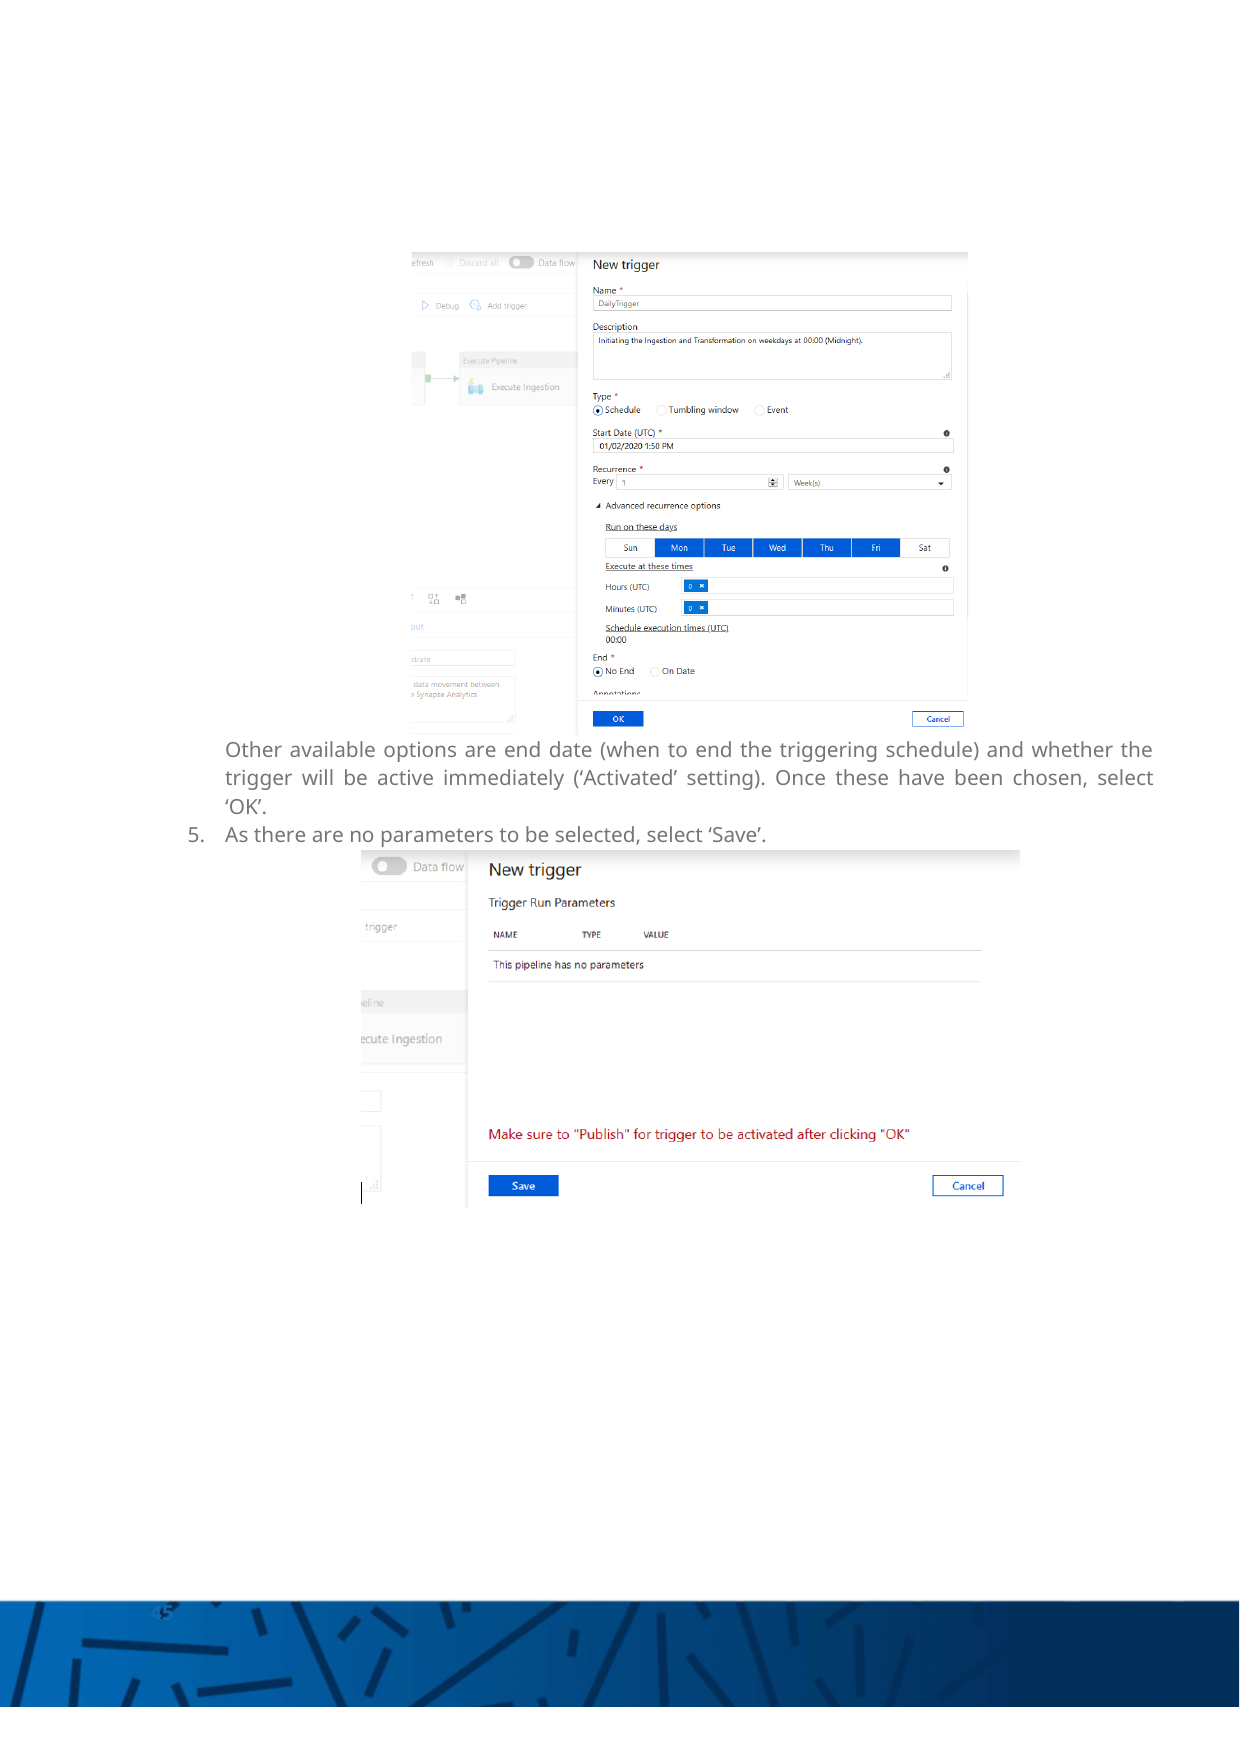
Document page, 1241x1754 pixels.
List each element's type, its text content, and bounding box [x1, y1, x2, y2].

picture [359, 848, 1021, 1208]
list As there are no parameters to be selected, select ‘Save’. [187, 820, 1155, 849]
list Other available options are end date (when to end the triggering schedule) and whether the trigger will be active immediately (‘Activated’ setting). Once these have been chosen, select ‘OK’. [225, 735, 1155, 820]
picture [411, 252, 969, 735]
picture [0, 1598, 1240, 1707]
